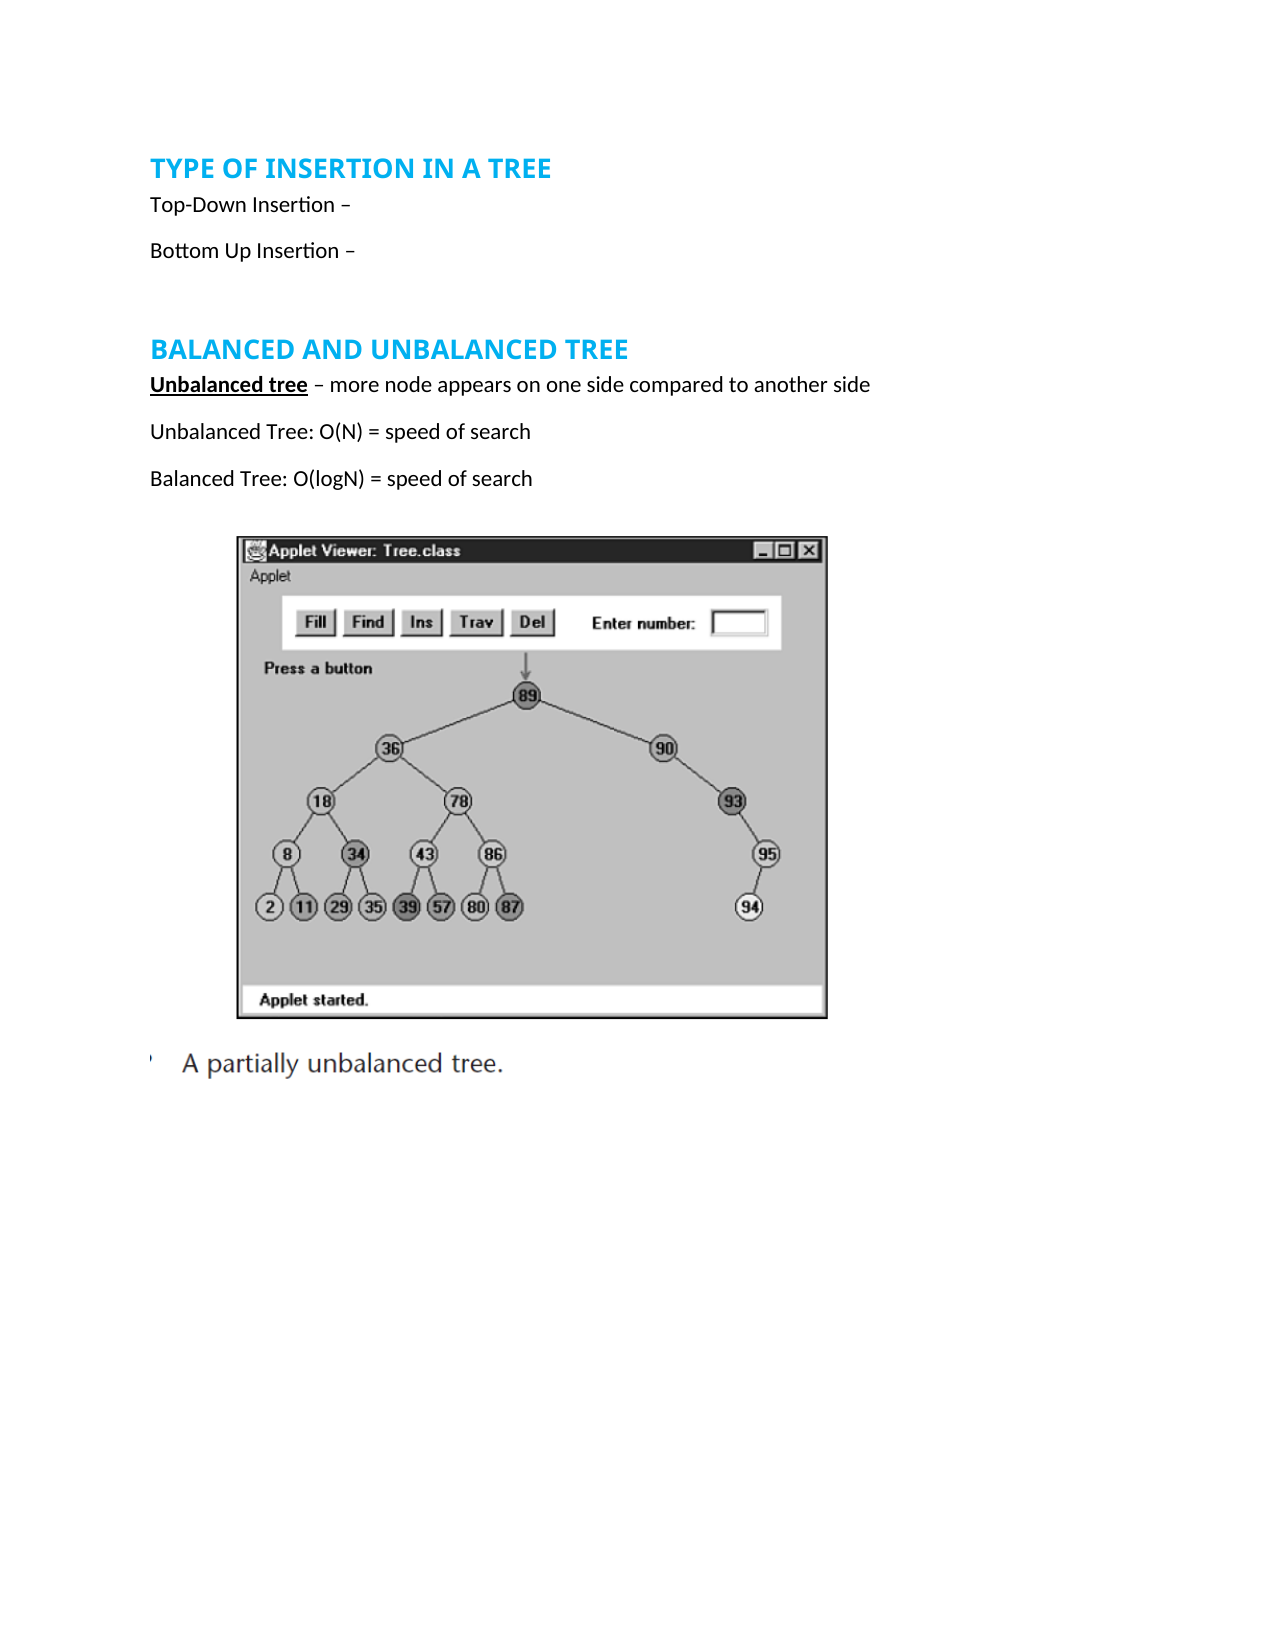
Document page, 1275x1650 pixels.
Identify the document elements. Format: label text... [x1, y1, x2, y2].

text Unbalanced tree – more node appears on one side compared to another side [150, 370, 1125, 398]
text Unbalanced Tree: O(N) = speed of search [150, 417, 1125, 445]
text Bottom Up Insertion – [150, 237, 1125, 265]
subtitle BALANCED AND UNBALANCED TREE [150, 330, 1125, 367]
picture [150, 510, 858, 1086]
subtitle TYPE OF INSERTION IN A TREE [150, 150, 1125, 187]
text Top-Down Insertion – [150, 190, 1125, 218]
text Balanced Tree: O(logN) = speed of search [150, 464, 1125, 492]
